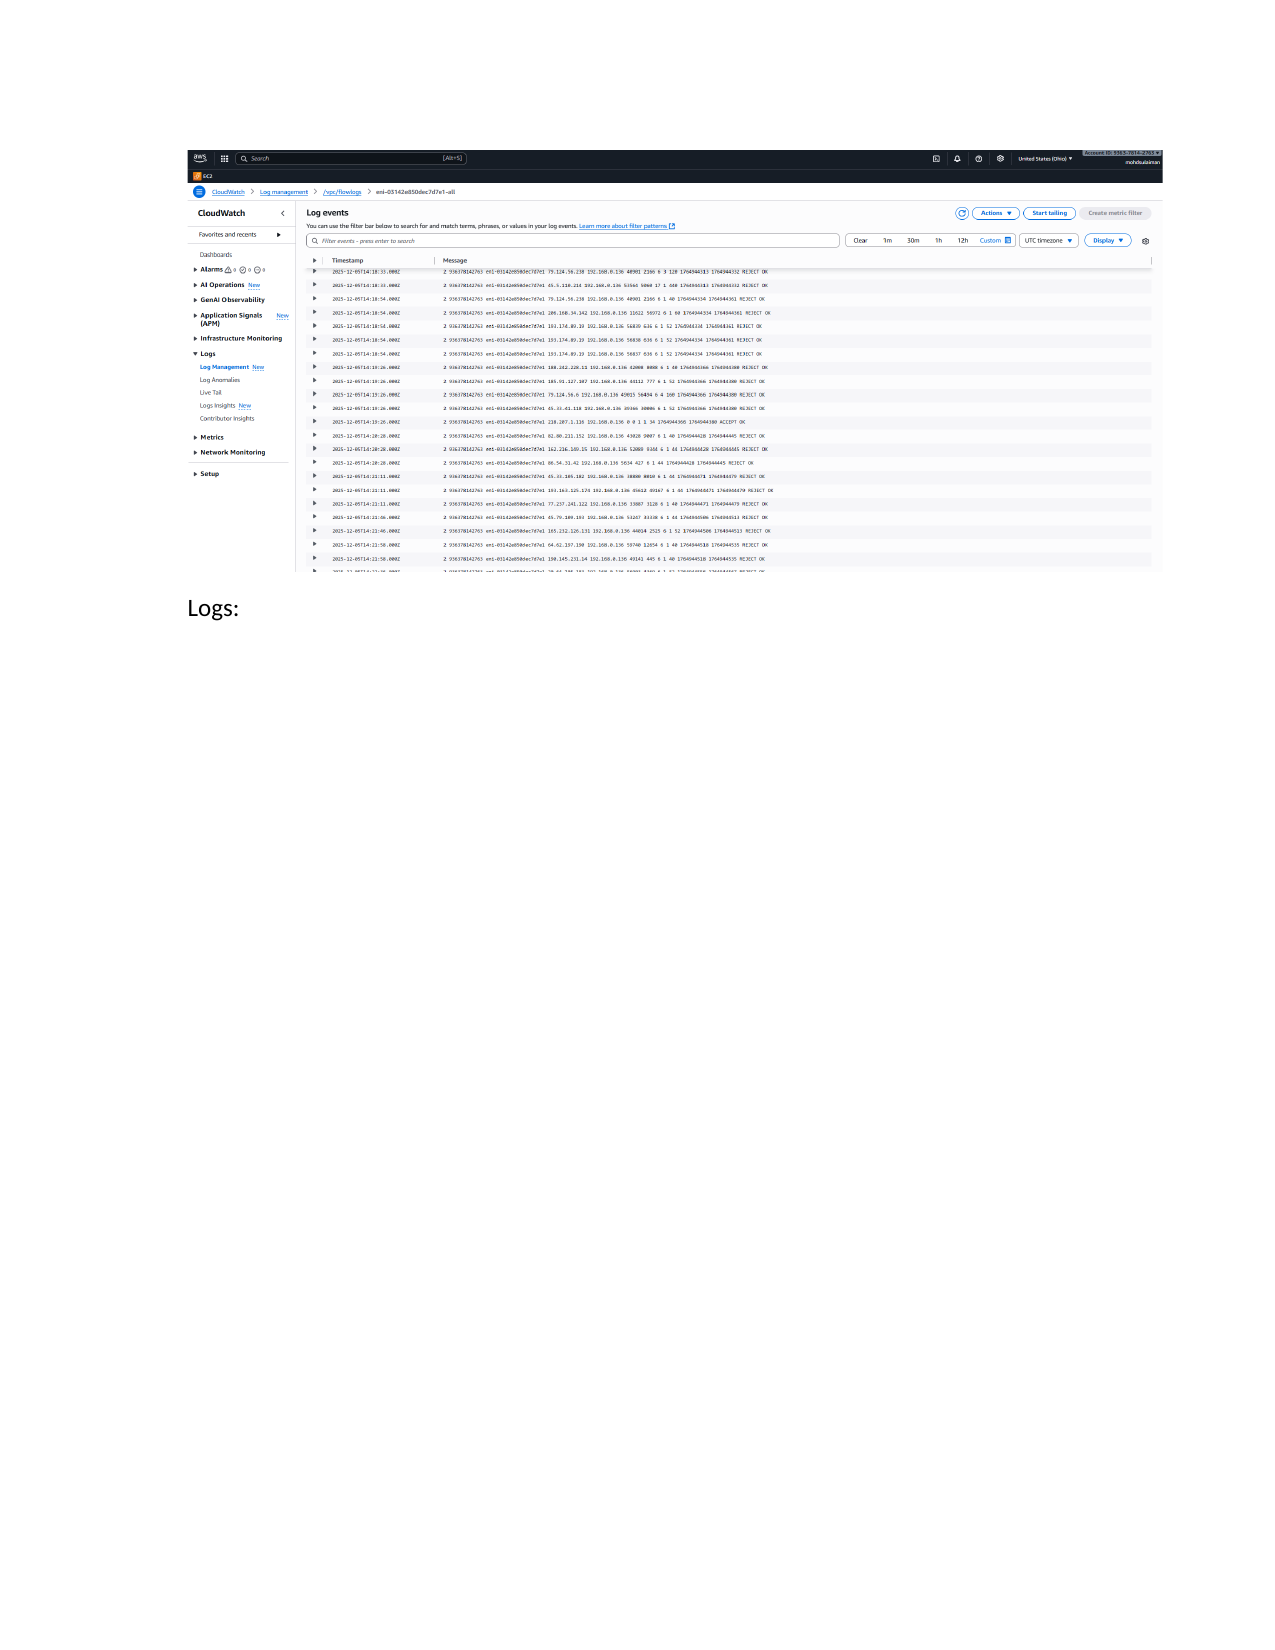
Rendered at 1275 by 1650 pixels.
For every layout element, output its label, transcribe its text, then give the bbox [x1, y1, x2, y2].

text Logs: [187, 592, 1125, 623]
picture [187, 150, 1163, 572]
